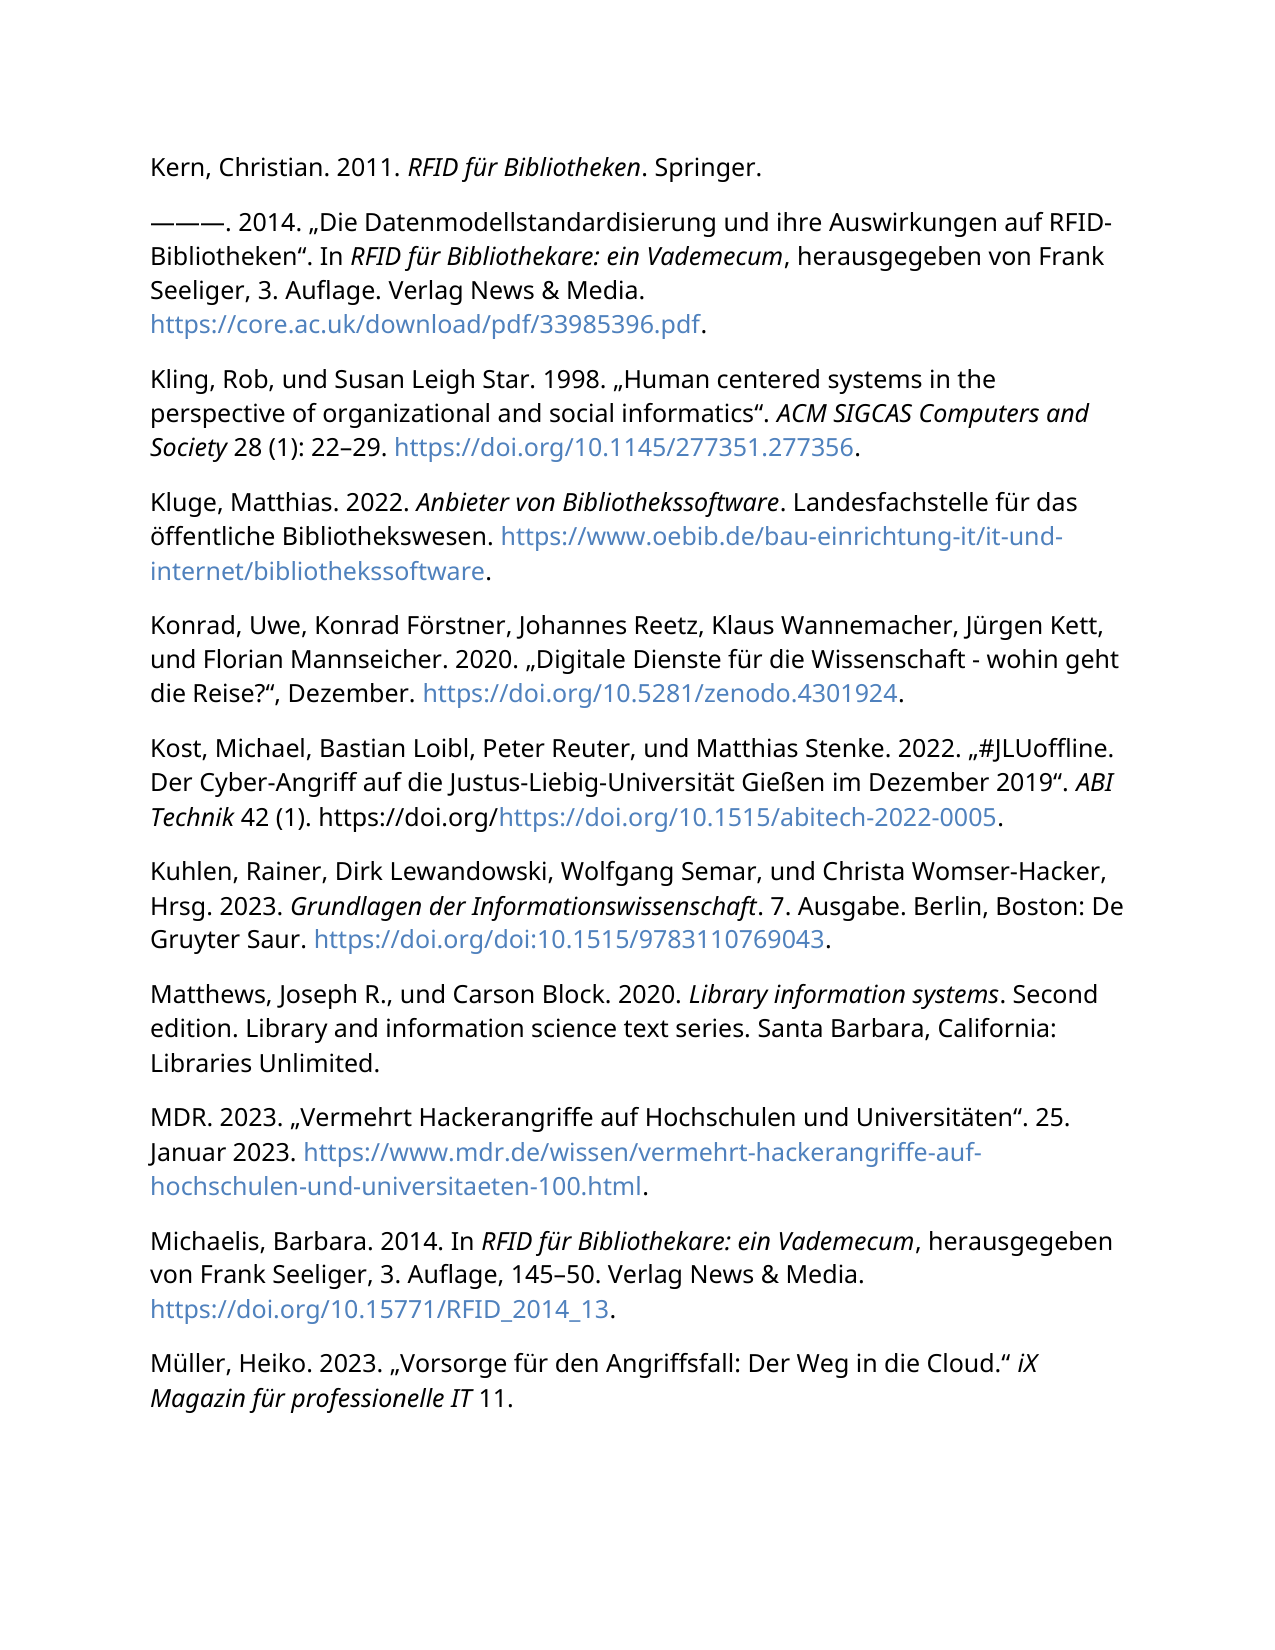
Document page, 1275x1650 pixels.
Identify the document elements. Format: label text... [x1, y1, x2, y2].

text Konrad, Uwe, Konrad Förstner, Johannes Reetz, Klaus Wannemacher, Jürgen Kett, und Florian Mannseicher. 2020. „Digitale Dienste für die Wissenschaft - wohin geht die Reise?“, Dezember. https://doi.org/10.5281/zenodo.4301924. [150, 608, 1125, 710]
text Kern, Christian. 2011. RFID für Bibliotheken. Springer. [150, 150, 1125, 184]
text Kluge, Matthias. 2022. Anbieter von Bibliothekssoftware. Landesfachstelle für das öffentliche Bibliothekswesen. https://www.oebib.de/bau-einrichtung-it/it-und-internet/bibliothekssoftware. [150, 485, 1125, 587]
text Matthews, Joseph R., und Carson Block. 2020. Library information systems. Second edition. Library and information science text series. Santa Barbara, California: Libraries Unlimited. [150, 977, 1125, 1079]
text Müller, Heiko. 2023. „Vorsorge für den Angriffsfall: Der Weg in die Cloud.“ iX Magazin für professionelle IT 11. [150, 1346, 1125, 1414]
text Kost, Michael, Bastian Loibl, Peter Reuter, und Matthias Stenke. 2022. „#JLUoffline. Der Cyber-Angriff auf die Justus-Liebig-Universität Gießen im Dezember 2019“. ABI Technik 42 (1). https://doi.org/https://doi.org/10.1515/abitech-2022-0005. [150, 731, 1125, 833]
text ———. 2014. „Die Datenmodellstandardisierung und ihre Auswirkungen auf RFID-Bibliotheken“. In RFID für Bibliothekare: ein Vademecum, herausgegeben von Frank Seeliger, 3. Auflage. Verlag News & Media. https://core.ac.uk/download/pdf/33985396.pdf. [150, 205, 1125, 341]
text Michaelis, Barbara. 2014. In RFID für Bibliothekare: ein Vademecum, herausgegeben von Frank Seeliger, 3. Auflage, 145–50. Verlag News & Media. https://doi.org/10.15771/RFID_2014_13. [150, 1223, 1125, 1325]
text MDR. 2023. „Vermehrt Hackerangriffe auf Hochschulen und Universitäten“. 25. Januar 2023. https://www.mdr.de/wissen/vermehrt-hackerangriffe-auf-hochschulen-und-universitaeten-100.html. [150, 1100, 1125, 1202]
text Kuhlen, Rainer, Dirk Lewandowski, Wolfgang Semar, und Christa Womser-Hacker, Hrsg. 2023. Grundlagen der Informationswissenschaft. 7. Ausgabe. Berlin, Boston: De Gruyter Saur. https://doi.org/doi:10.1515/9783110769043. [150, 854, 1125, 956]
text Kling, Rob, und Susan Leigh Star. 1998. „Human centered systems in the perspective of organizational and social informatics“. ACM SIGCAS Computers and Society 28 (1): 22–29. https://doi.org/10.1145/277351.277356. [150, 362, 1125, 464]
